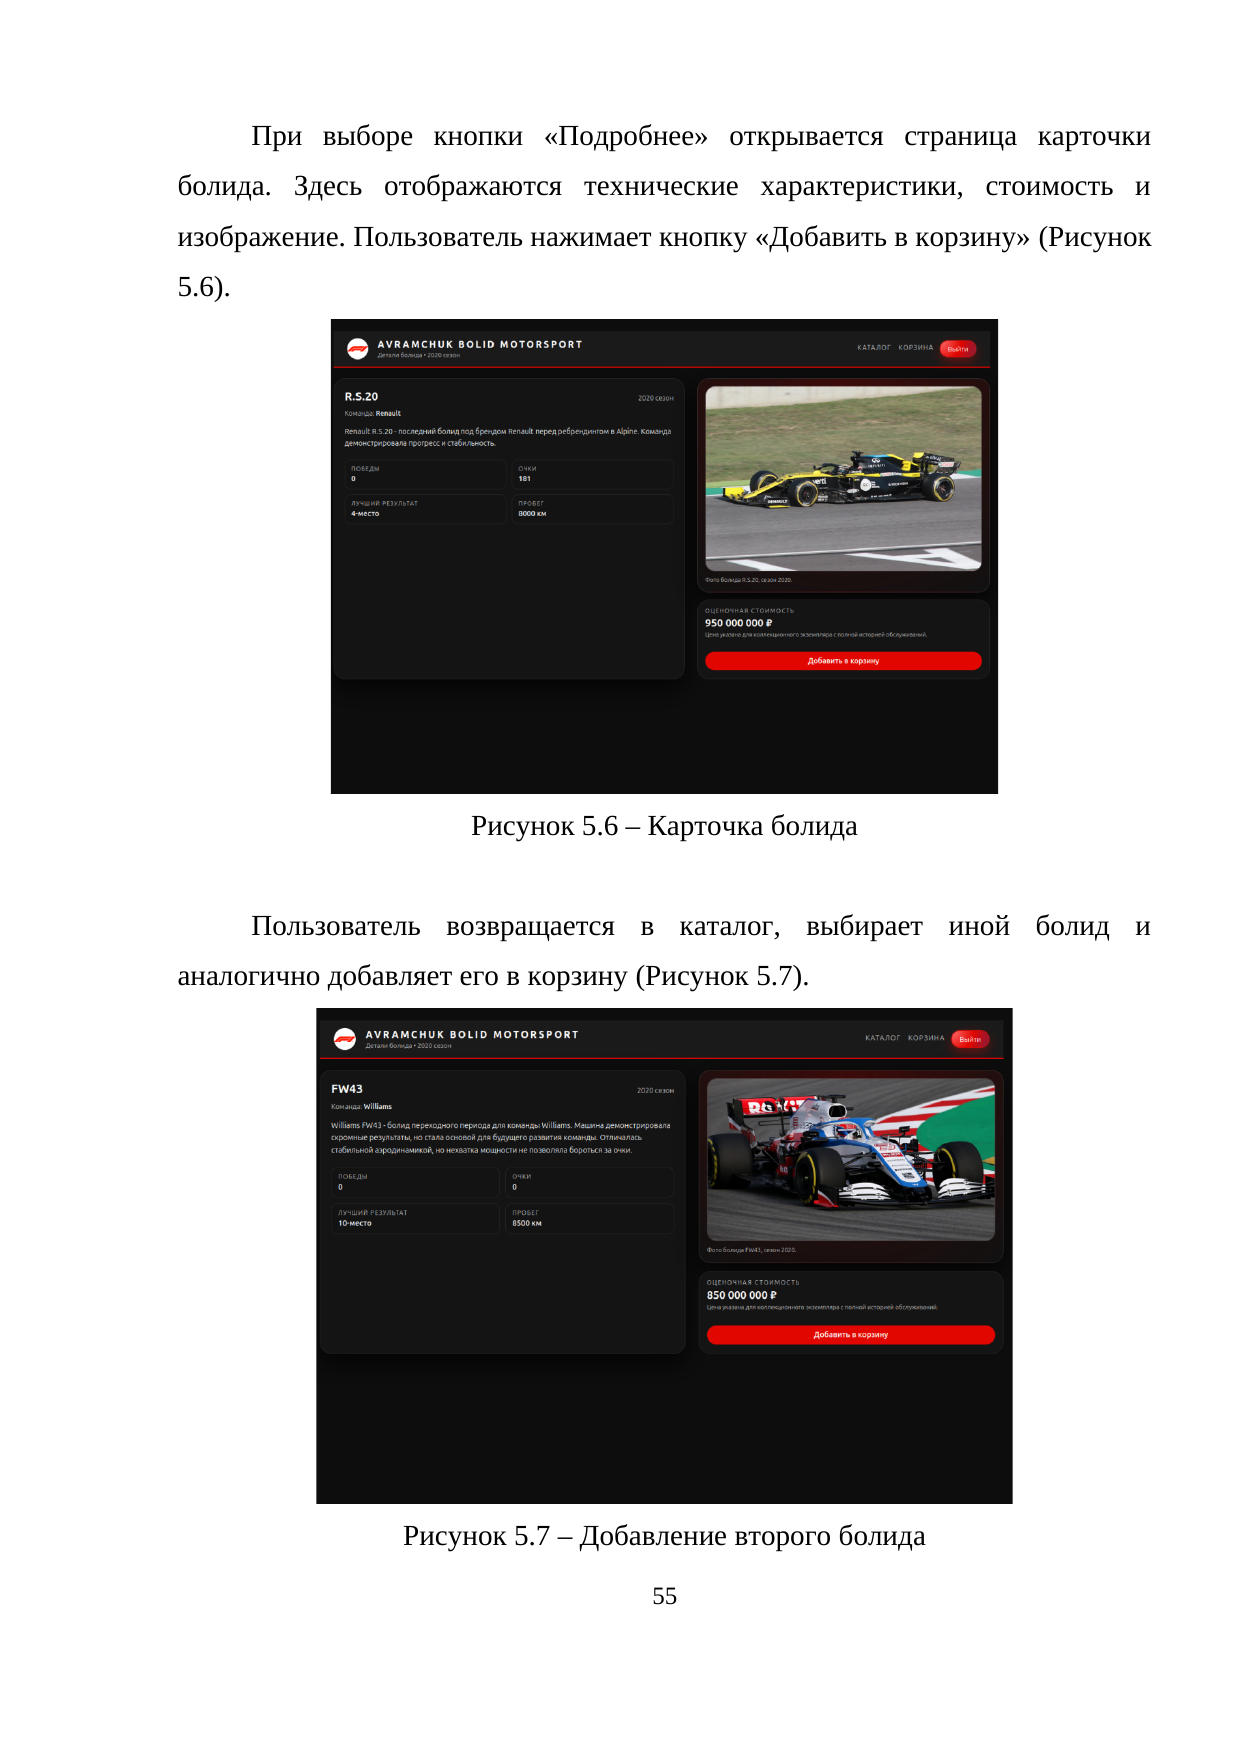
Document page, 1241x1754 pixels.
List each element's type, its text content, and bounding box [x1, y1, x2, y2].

picture [330, 319, 999, 794]
text Рисунок 5.6 – Карточка болида [177, 808, 1152, 841]
text При выборе кнопки «Подробнее» открывается страница карточки болида. Здесь отображаются технические характеристики, стоимость и изображение. Пользователь нажимает кнопку «Добавить в корзину» (Рисунок 5.6). [177, 118, 1152, 303]
text Пользователь возвращается в каталог, выбирает иной болид и аналогично добавляет его в корзину (Рисунок 5.7). [177, 908, 1152, 992]
picture [316, 1008, 1013, 1504]
text Рисунок 5.7 – Добавление второго болида [177, 1518, 1152, 1551]
